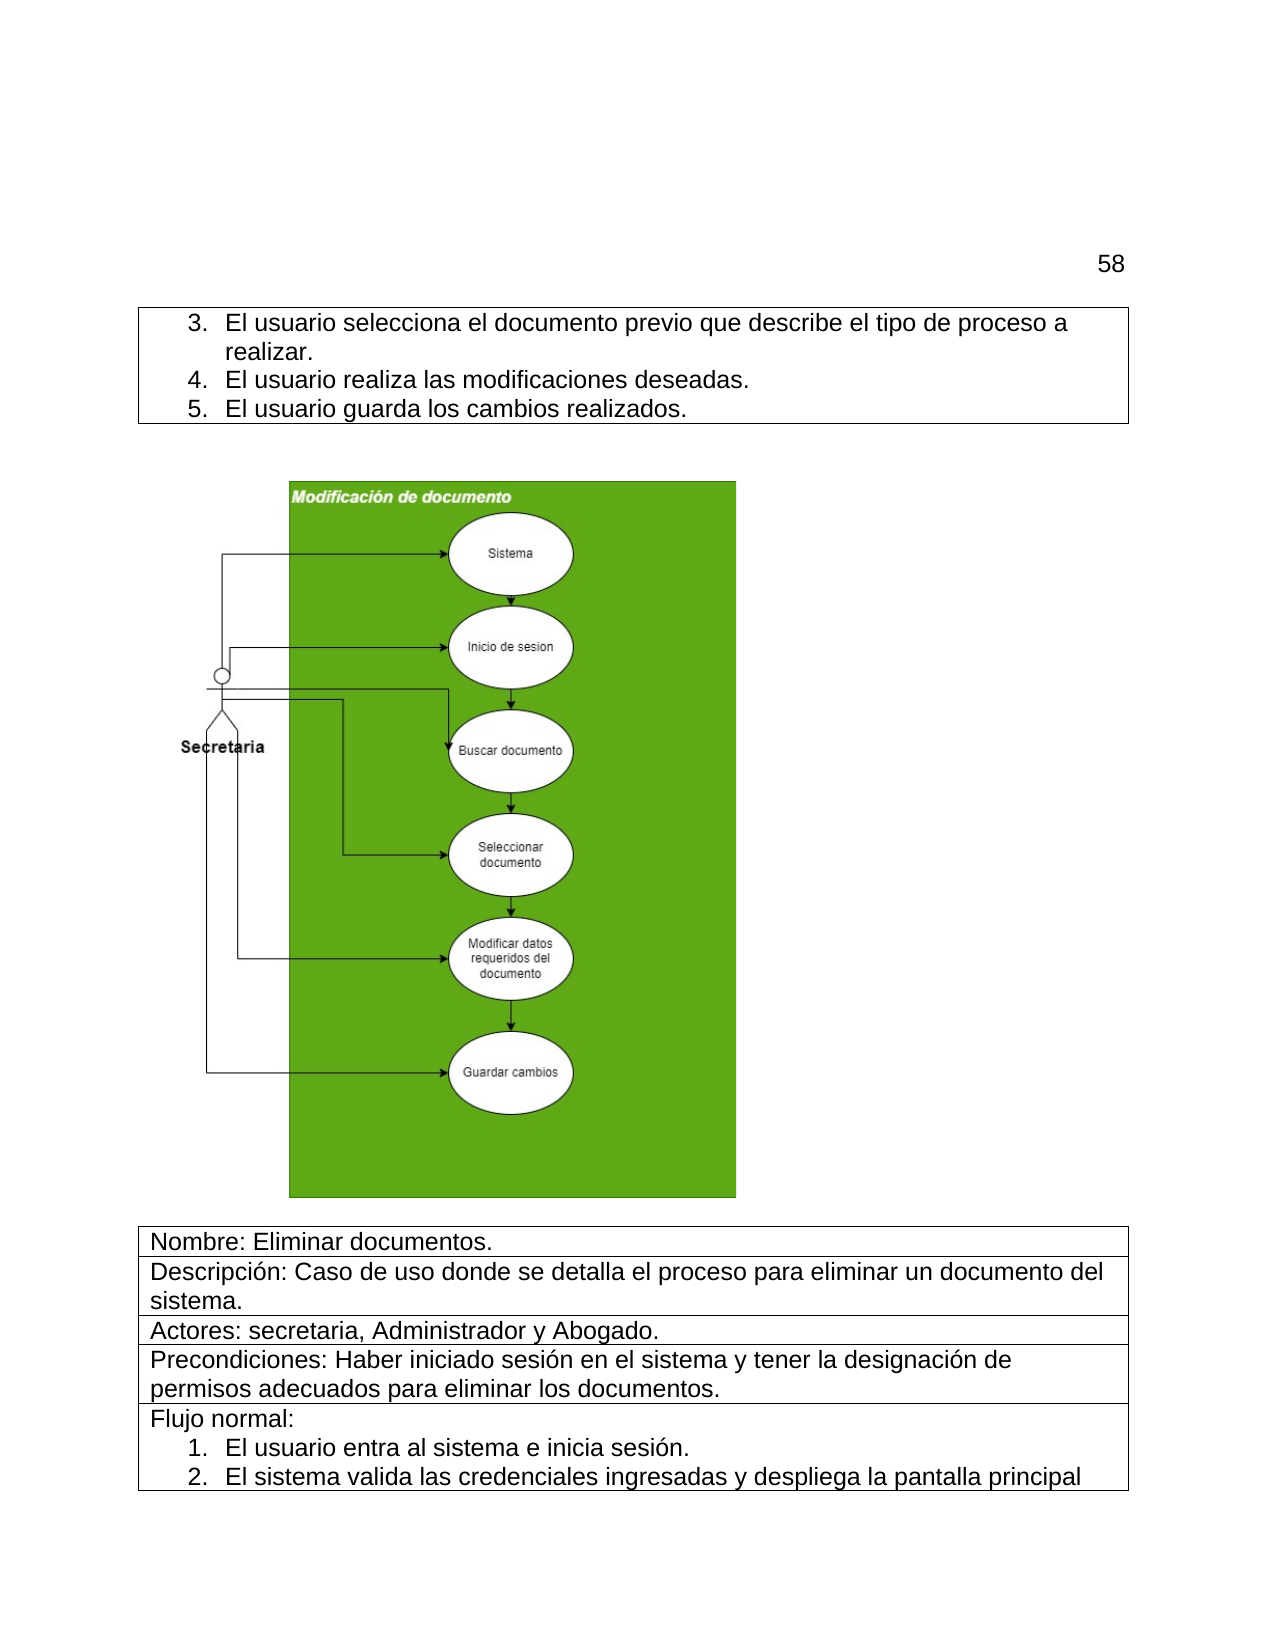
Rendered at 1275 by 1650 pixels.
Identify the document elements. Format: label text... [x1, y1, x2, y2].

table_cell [139, 1404, 1128, 1490]
table_header Nombre: Eliminar documentos. [139, 1227, 1128, 1256]
table_cell Actores: secretaria, Administrador y Abogado. [139, 1316, 1128, 1344]
table_cell Descripción: Caso de uso donde se detalla el proceso para eliminar un documento del sistema. [139, 1257, 1128, 1314]
picture [179, 481, 737, 1198]
table_cell Precondiciones: Haber iniciado sesión en el sistema y tener la designación de permisos adecuados para eliminar los documentos. [139, 1345, 1128, 1403]
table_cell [139, 308, 1128, 423]
